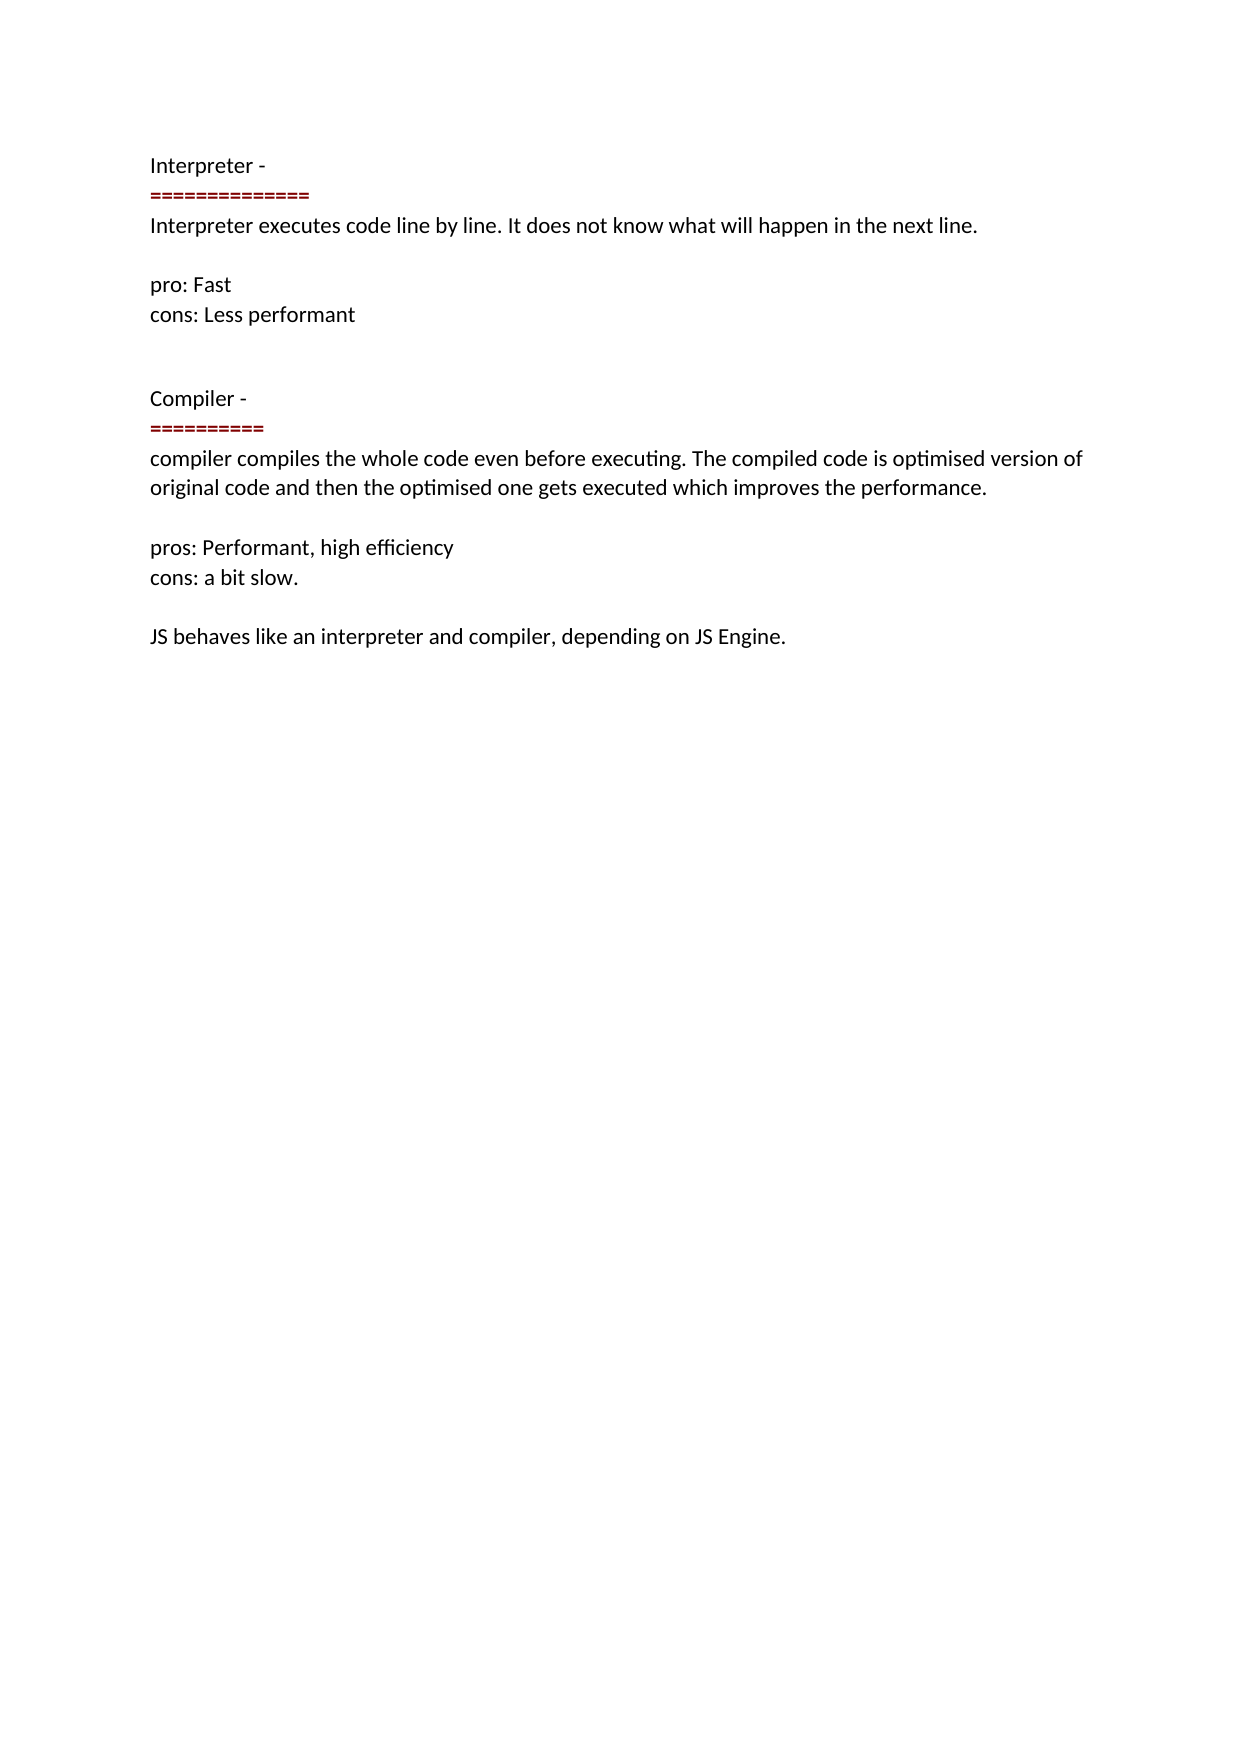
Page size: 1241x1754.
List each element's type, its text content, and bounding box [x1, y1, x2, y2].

text pros: Performant, high efficiency [150, 531, 1090, 561]
text Interpreter - [150, 150, 1090, 180]
text pro: Fast [150, 269, 1090, 298]
text JS behaves like an interpreter and compiler, depending on JS Engine. [150, 620, 1090, 650]
text ========== [150, 412, 1090, 442]
text cons: a bit slow. [150, 561, 1090, 591]
text compiler compiles the whole code even before executing. The compiled code is optimised version of original code and then the optimised one gets executed which improves the performance. [150, 442, 1090, 502]
text cons: Less performant [150, 298, 1090, 328]
text Compiler - [150, 383, 1090, 412]
text Interpreter executes code line by line. It does not know what will happen in the next line. [150, 209, 1090, 239]
text ============== [150, 180, 1090, 209]
